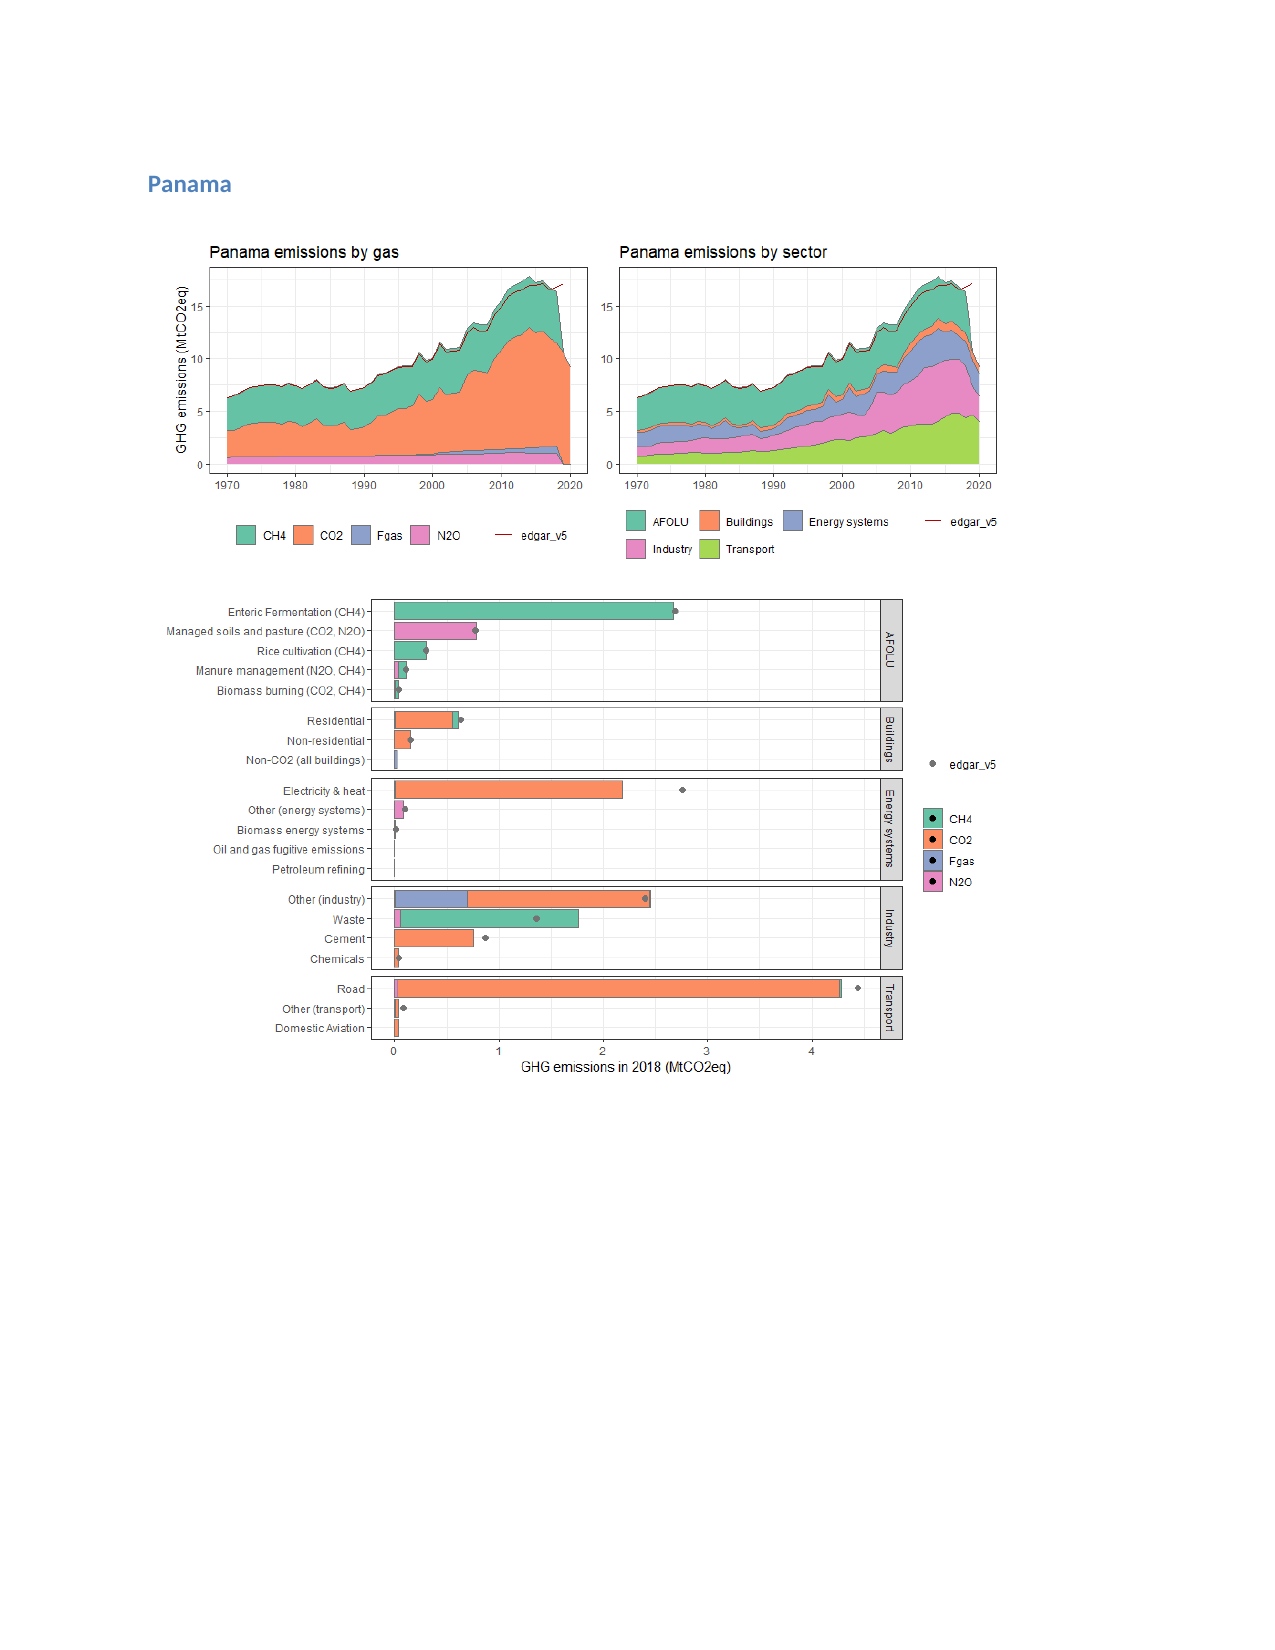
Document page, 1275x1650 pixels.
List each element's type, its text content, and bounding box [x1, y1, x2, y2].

subtitle Panama [148, 168, 1127, 199]
picture [147, 217, 1023, 1093]
